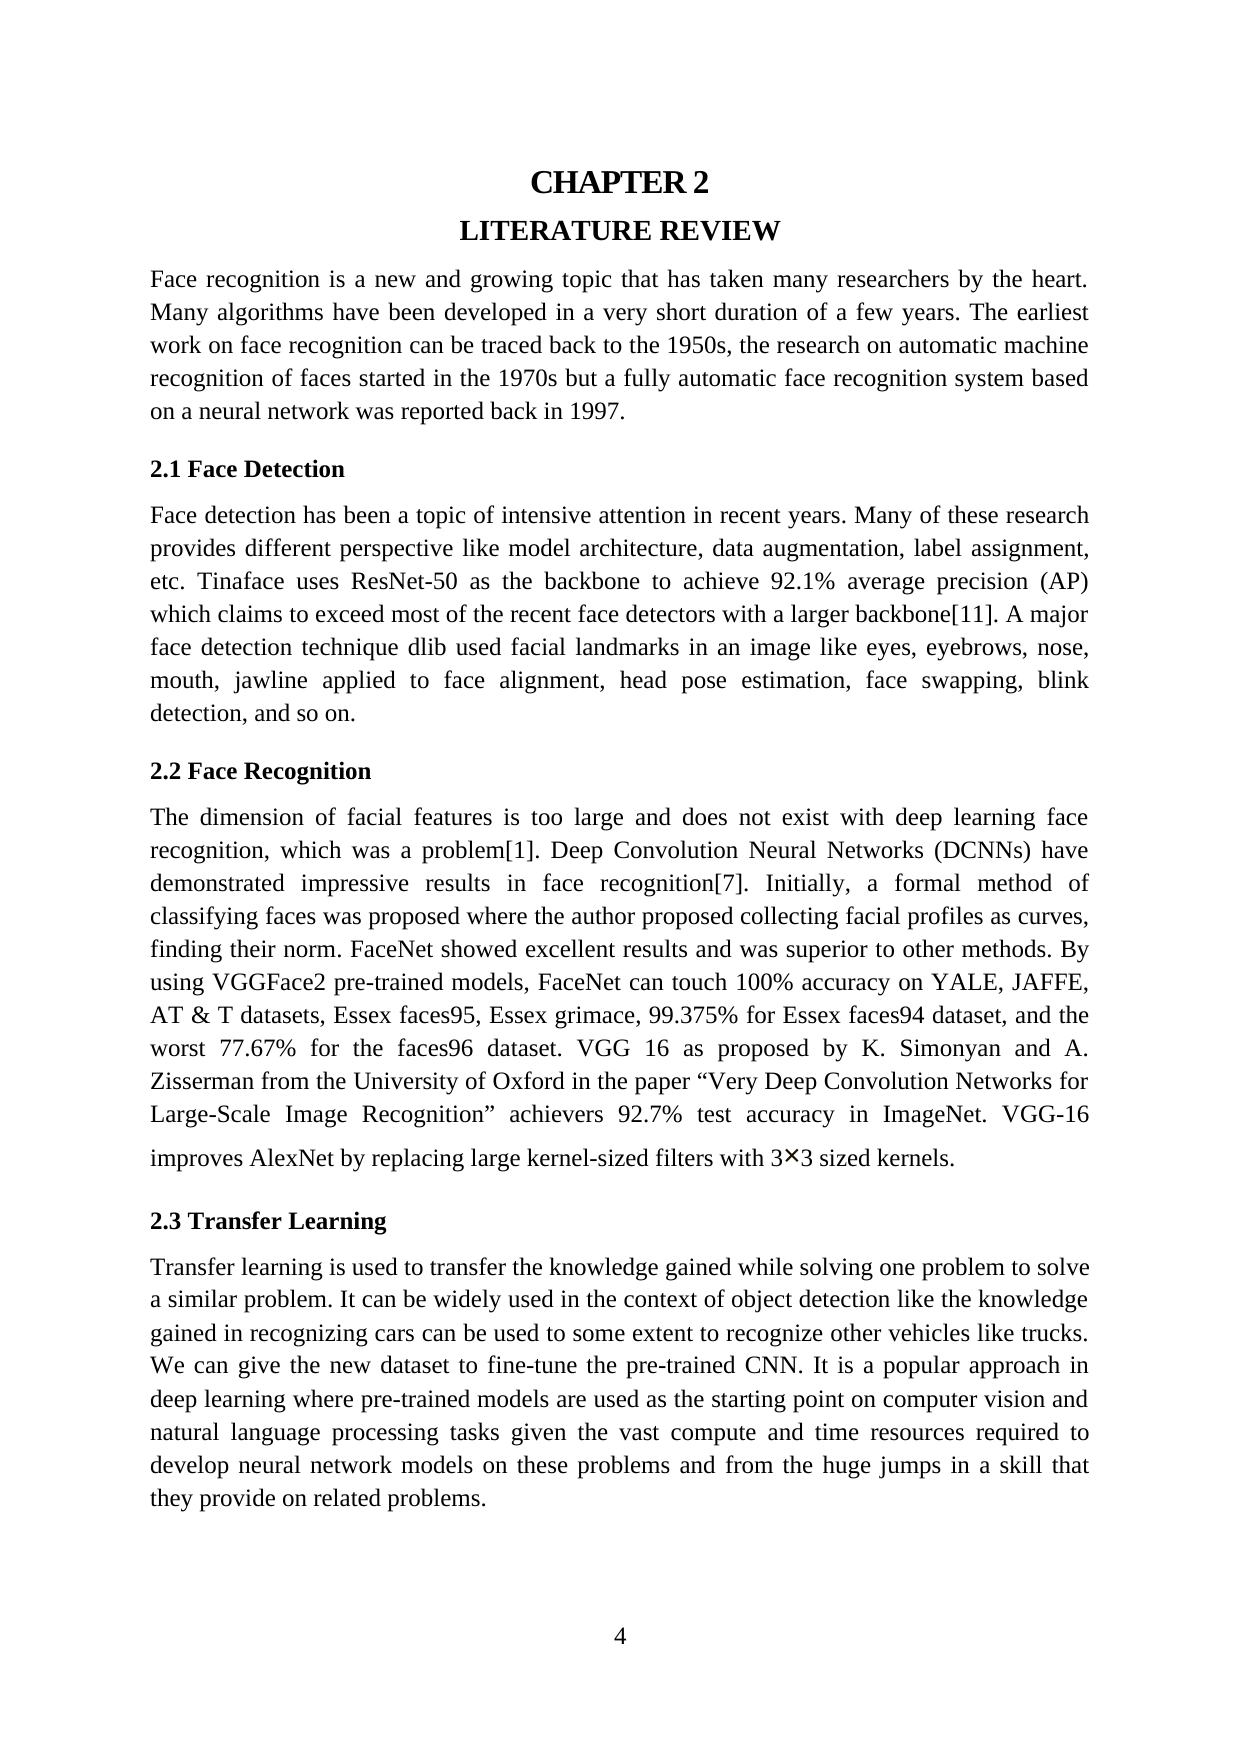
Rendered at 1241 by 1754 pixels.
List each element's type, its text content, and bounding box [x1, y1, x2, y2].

text Transfer learning is used to transfer the knowledge gained while solving one problem to solve a similar problem. It can be widely used in the context of object detection like the knowledge gained in recognizing cars can be used to some extent to recognize other vehicles like trucks. We can give the new dataset to fine-tune the pre-trained CNN. It is a popular approach in deep learning where pre-trained models are used as the starting point on computer vision and natural language processing tasks given the vast compute and time resources required to develop neural network models on these problems and from the huge jumps in a skill that they provide on related problems. [150, 1252, 1090, 1511]
text Face recognition is a new and growing topic that has taken many researchers by the heart. Many algorithms have been developed in a very short duration of a few years. The earliest work on face recognition can be traced back to the 1950s, the research on automatic machine recognition of faces started in the 1970s but a fully automatic face recognition system based on a neural network was reported back in 1997. [150, 264, 1090, 425]
text The dimension of facial features is too large and does not exist with deep learning face recognition, which was a problem[1]. Deep Convolution Neural Networks (DCNNs) have demonstrated impressive results in face recognition[7]. Initially, a formal method of classifying faces was proposed where the author proposed collecting facial profiles as curves, finding their norm. FaceNet showed excellent results and was superior to other methods. By using VGGFace2 pre-trained models, FaceNet can touch 100% accuracy on YALE, JAFFE, AT & T datasets, Essex faces95, Essex grimace, 99.375% for Essex faces94 dataset, and the worst 77.67% for the faces96 dataset. VGG 16 as proposed by K. Simonyan and A. Zisserman from the University of Oxford in the paper “Very Deep Convolution Networks for Large-Scale Image Recognition” achievers 92.7% test accuracy in ImageNet. VGG-16 improves AlexNet by replacing large kernel-sized filters with 3×3 sized kernels. [150, 802, 1090, 1175]
text Face detection has been a topic of intensive attention in recent years. Many of these research provides different perspective like model architecture, data augmentation, label assignment, etc. Tinaface uses ResNet-50 as the backbone to achieve 92.1% average precision (AP) which claims to exceed most of the recent face detectors with a larger backbone[11]. A major face detection technique dlib used facial landmarks in an image like eyes, eyebrows, nose, mouth, jawline applied to face alignment, head pose estimation, face swapping, blink detection, and so on. [150, 500, 1090, 727]
subtitle LITERATURE REVIEW [150, 213, 1090, 247]
title CHAPTER 2 [150, 162, 1090, 201]
subtitle 2.1 Face Detection [150, 454, 1090, 483]
subtitle 2.3 Transfer Learning [150, 1206, 1090, 1235]
subtitle 2.2 Face Recognition [150, 756, 1090, 785]
